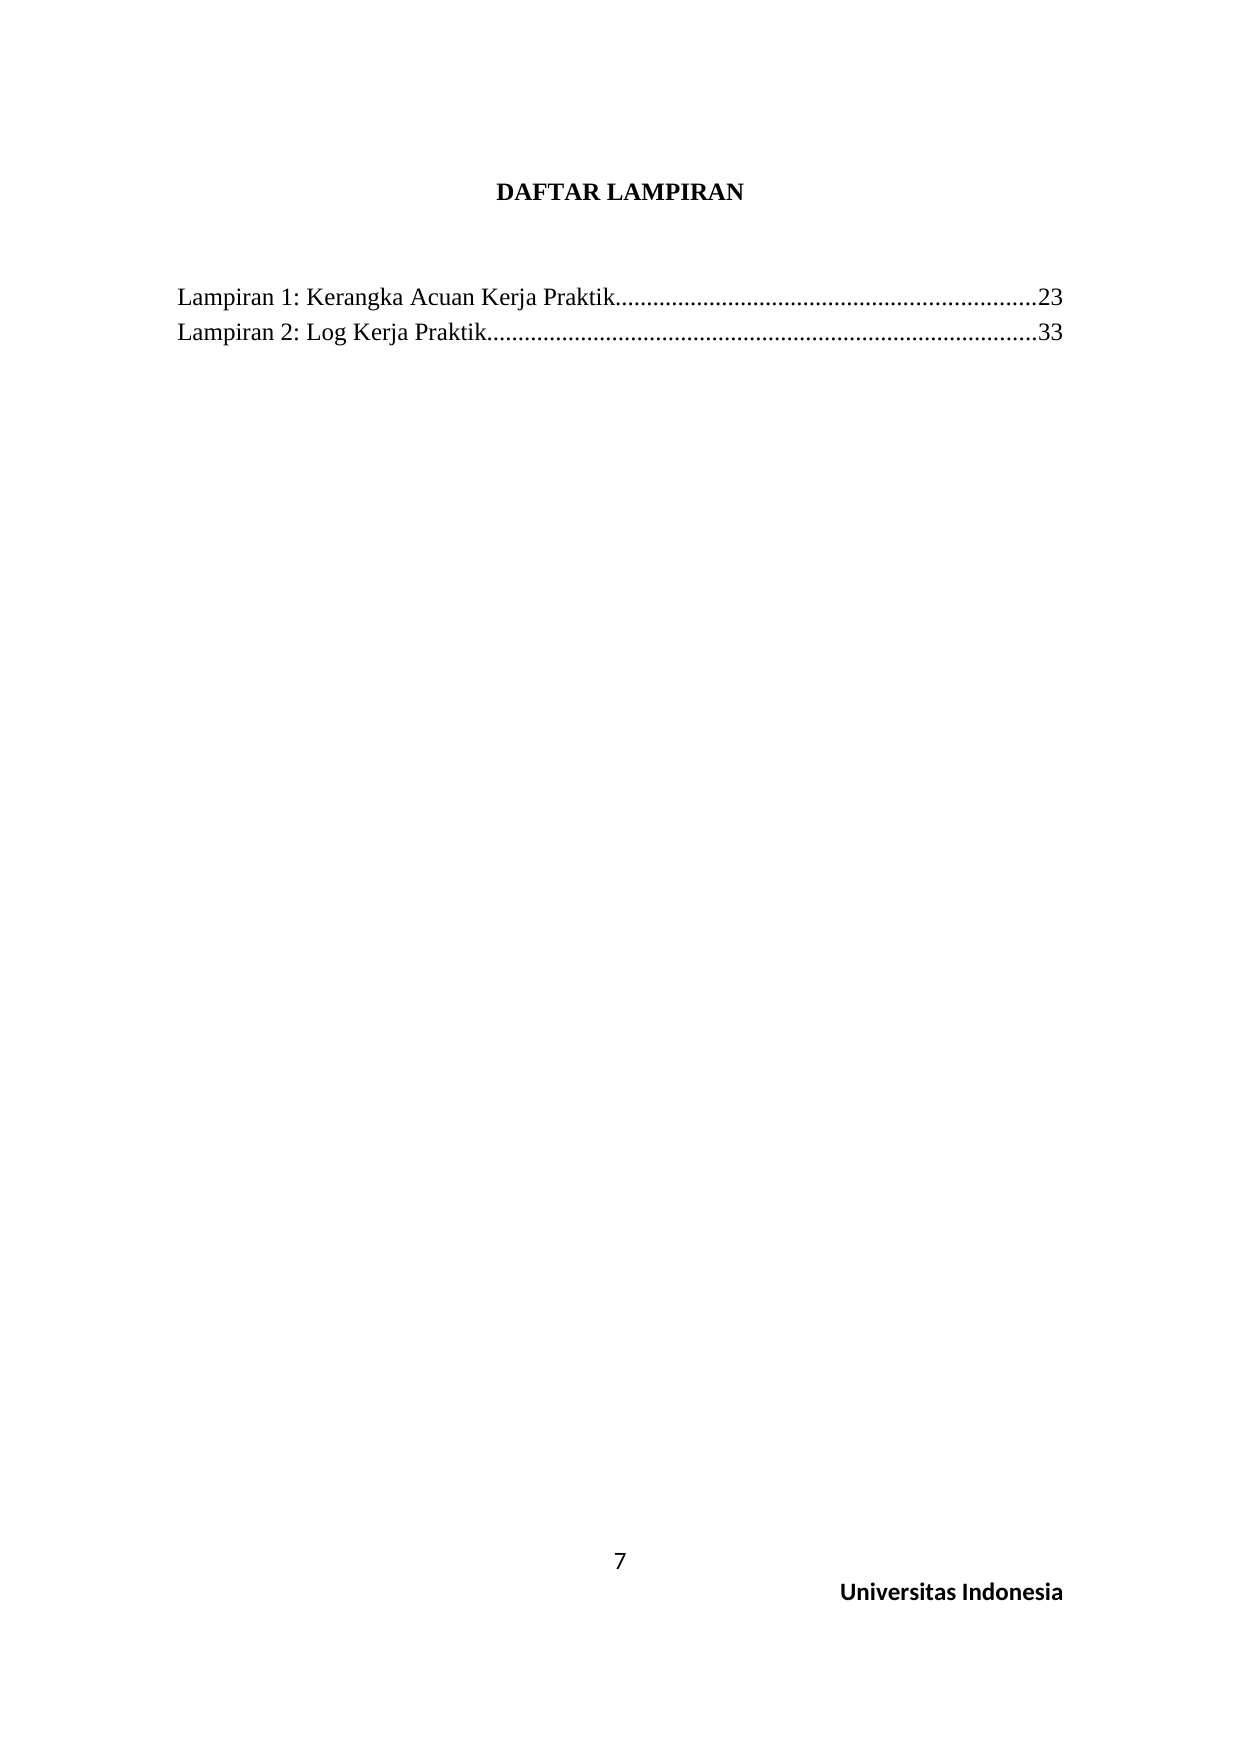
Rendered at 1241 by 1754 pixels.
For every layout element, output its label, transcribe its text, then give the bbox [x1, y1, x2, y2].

text Lampiran 1: Kerangka Acuan Kerja Praktik 23 [177, 282, 1063, 311]
subtitle DAFTAR LAMPIRAN [177, 177, 1063, 206]
text Lampiran 2: Log Kerja Praktik 33 [177, 317, 1063, 346]
